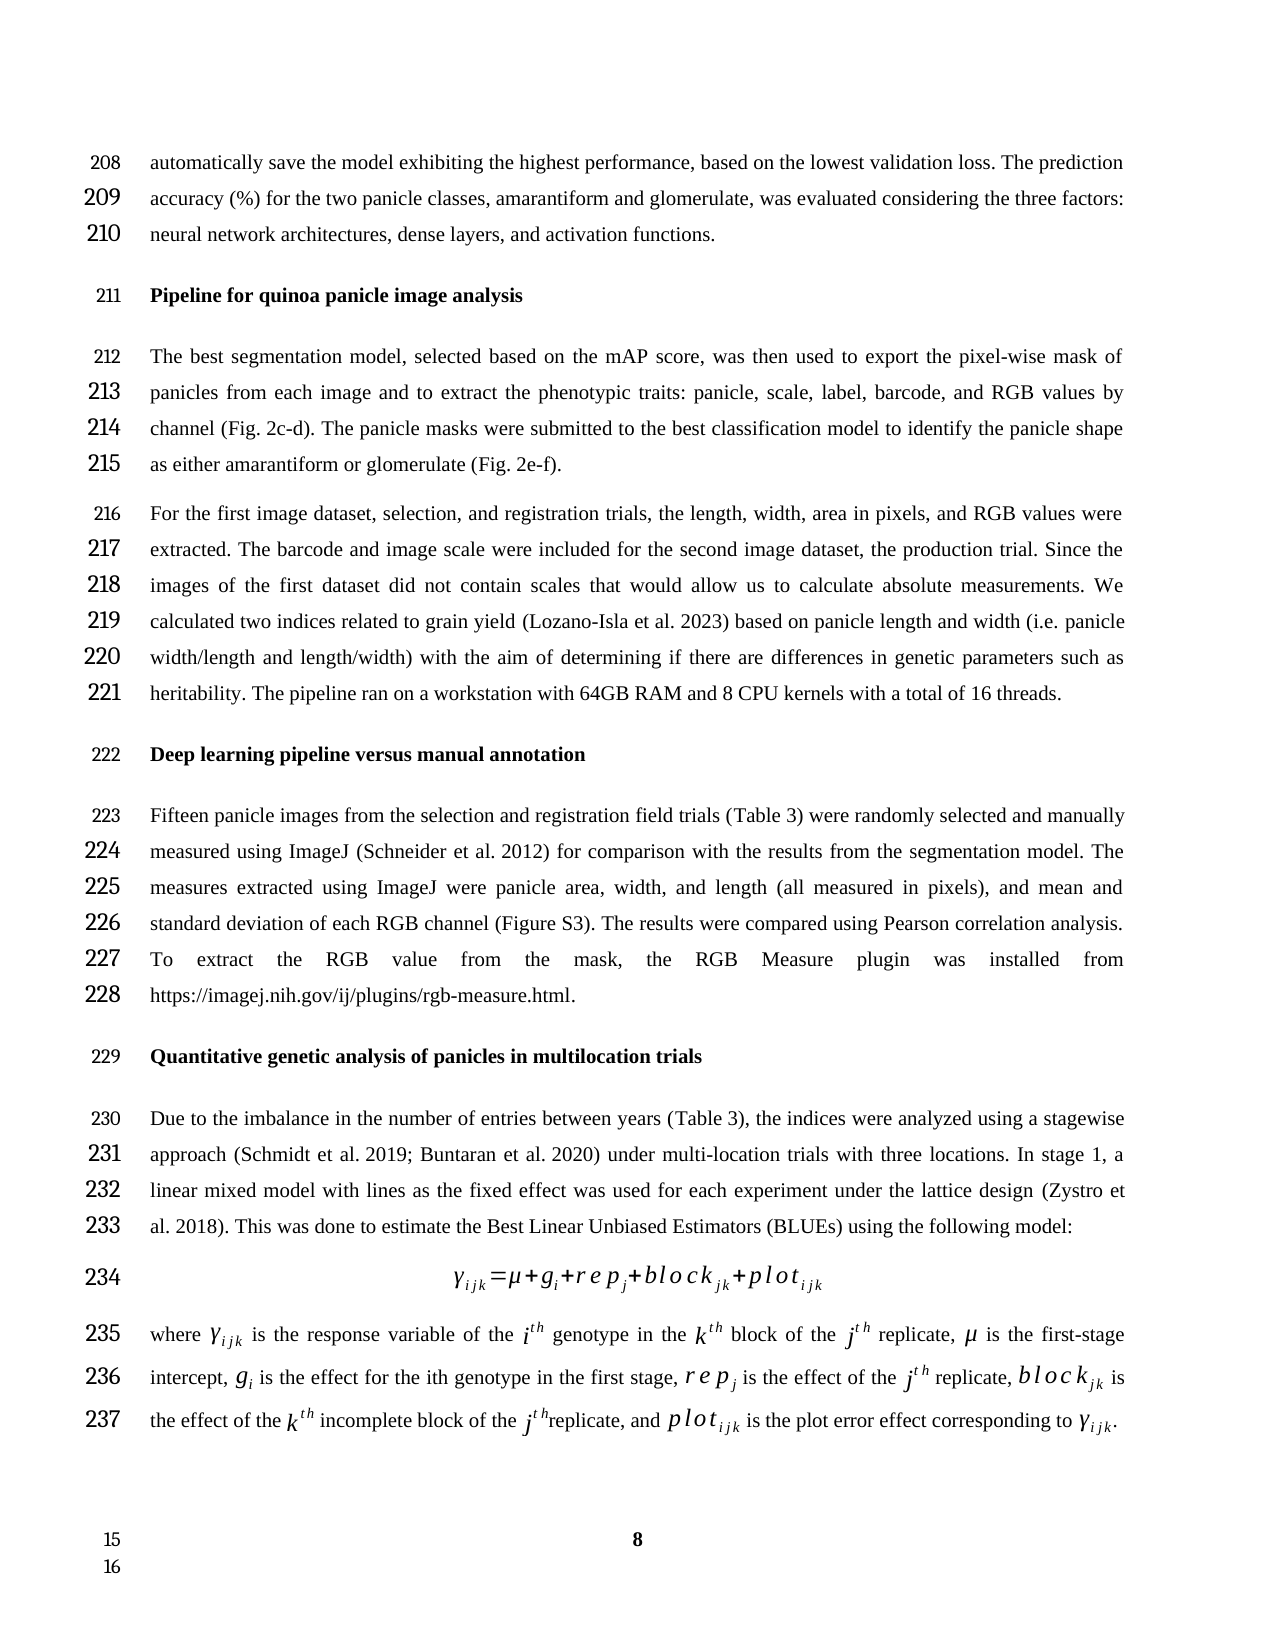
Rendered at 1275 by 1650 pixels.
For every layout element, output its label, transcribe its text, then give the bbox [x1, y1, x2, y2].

subtitle Pipeline for quinoa panicle image analysis [150, 283, 1125, 307]
subtitle Deep learning pipeline versus manual annotation [150, 742, 1125, 766]
text where is the response variable of the genotype in the block of the replicate, is the first-stage intercept, is the effect for the ith genotype in the first stage, is the effect of the replicate, is the effect of the incomplete block of the replicate, and is the plot error effect corresponding to . [150, 1318, 1125, 1436]
text For the first image dataset, selection, and registration trials, the length, width, area in pixels, and RGB values were extracted. The barcode and image scale were included for the second image dataset, the production trial. Since the images of the first dataset did not contain scales that would allow us to calculate absolute measurements. We calculated two indices related to grain yield (Lozano-Isla et al. 2023) based on panicle length and width (i.e. panicle width/length and length/width) with the aim of determining if there are differences in genetic parameters such as heritability. The pipeline ran on a workstation with 64GB RAM and 8 CPU kernels with a total of 16 threads. [150, 501, 1125, 705]
text Fifteen panicle images from the selection and registration field trials (Table 3) were randomly selected and manually measured using ImageJ (Schneider et al. 2012) for comparison with the results from the segmentation model. The measures extracted using ImageJ were panicle area, width, and length (all measured in pixels), and mean and standard deviation of each RGB channel (Figure S3). The results were compared using Pearson correlation analysis. To extract the RGB value from the mask, the RGB Measure plugin was installed from https://imagej.nih.gov/ij/plugins/rgb-measure.html. [150, 803, 1125, 1007]
text Due to the imbalance in the number of entries between years (Table 3), the indices were analyzed using a stagewise approach (Schmidt et al. 2019; Buntaran et al. 2020) under multi-location trials with three locations. In stage 1, a linear mixed model with lines as the fixed effect was used for each experiment under the lattice design (Zystro et al. 2018). This was done to estimate the Best Linear Unbiased Estimators (BLUEs) using the following model: [150, 1105, 1125, 1238]
text The best segmentation model, selected based on the mAP score, was then used to export the pixel-wise mask of panicles from each image and to extract the phenotypic traits: panicle, scale, label, barcode, and RGB values by channel (Fig. 2c-d). The panicle masks were submitted to the best classification model to identify the panicle shape as either amarantiform or glomerulate (Fig. 2e-f). [150, 344, 1125, 476]
subtitle Quantitative genetic analysis of panicles in multilocation trials [150, 1044, 1125, 1068]
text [150, 150, 1125, 246]
